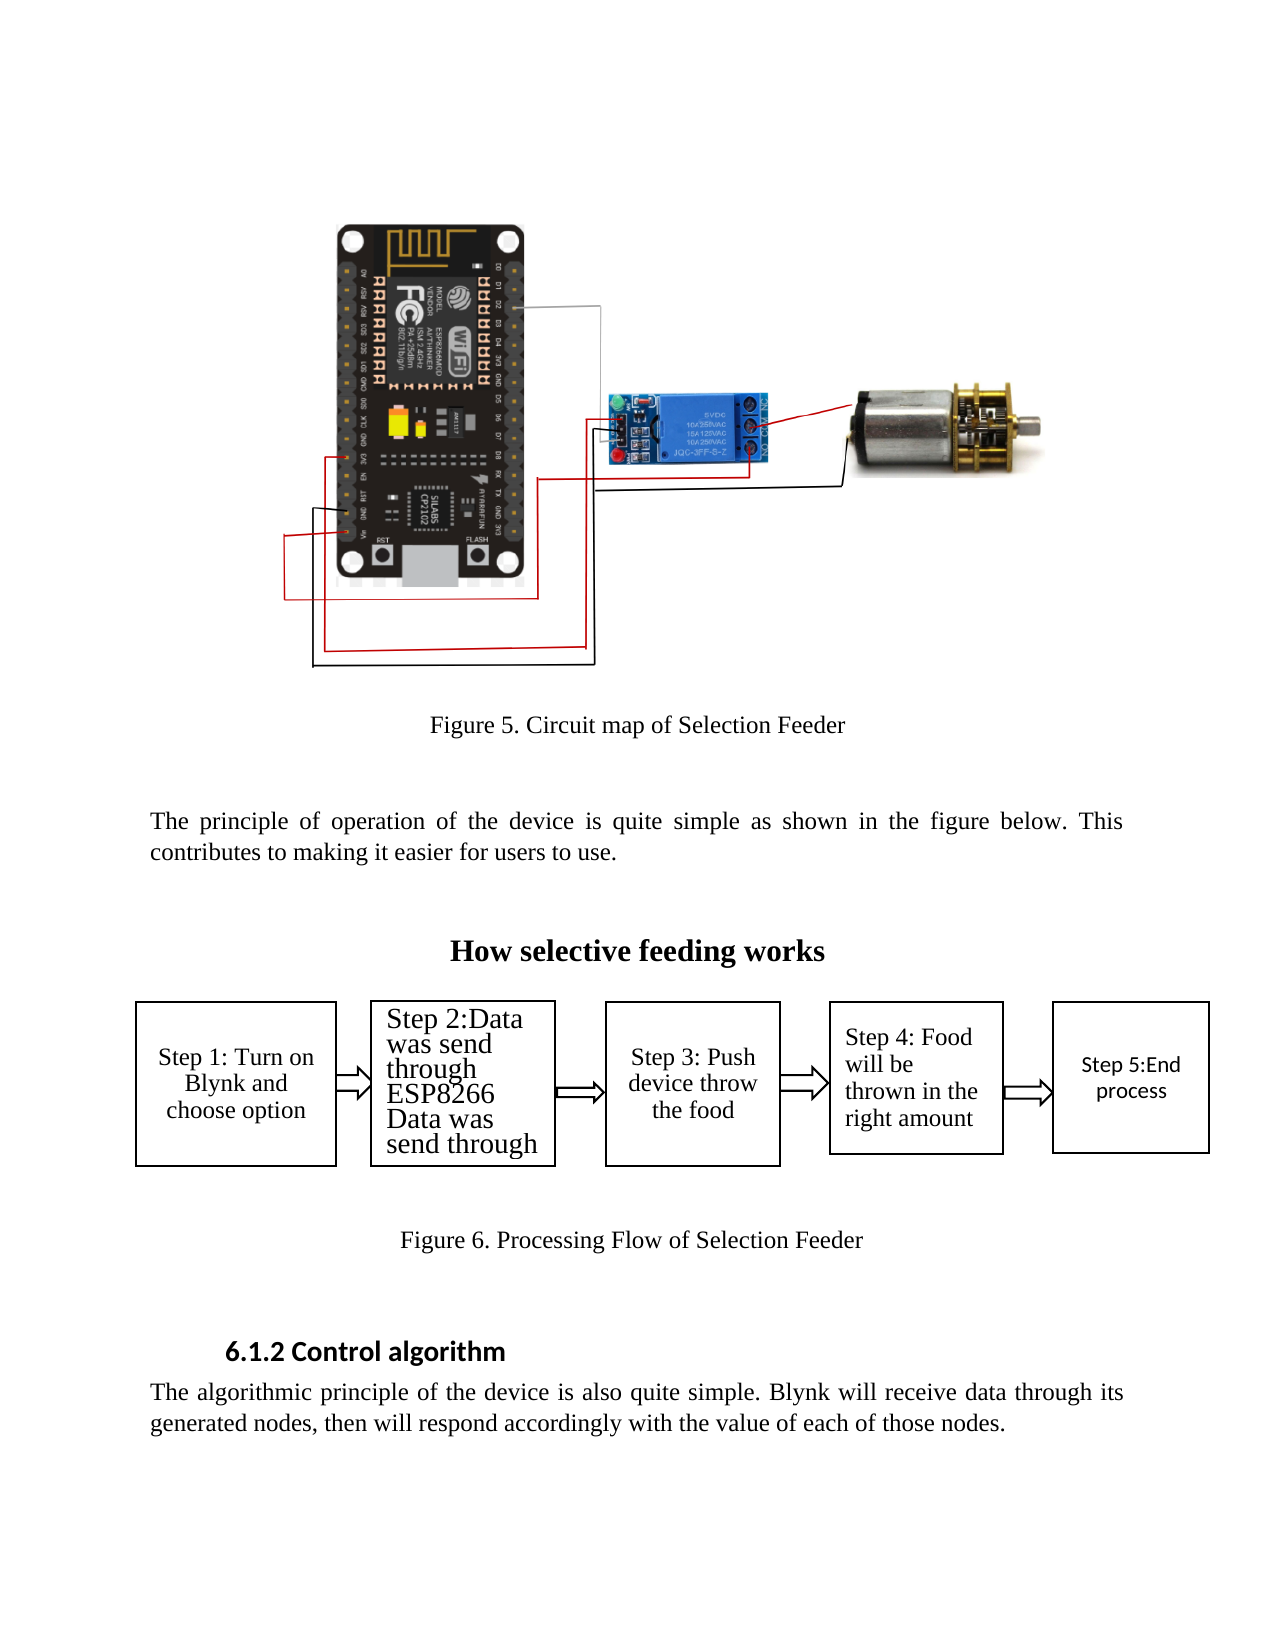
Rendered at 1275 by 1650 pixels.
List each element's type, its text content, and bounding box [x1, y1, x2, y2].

subtitle 6.1.2 Control algorithm [225, 1333, 1125, 1369]
text How selective feeding works [150, 932, 1125, 968]
text The principle of operation of the device is quite simple as shown in the figure below. This contributes to making it easier for users to use. [150, 806, 1125, 866]
picture [222, 197, 1053, 692]
text Figure 6. Processing Flow of Selection Feeder [150, 1225, 1125, 1254]
text The algorithmic principle of the device is also quite simple. Blynk will receive data through its generated nodes, then will respond accordingly with the value of each of those nodes. [150, 1377, 1125, 1437]
text Figure 5. Circuit map of Selection Feeder [150, 710, 1125, 739]
